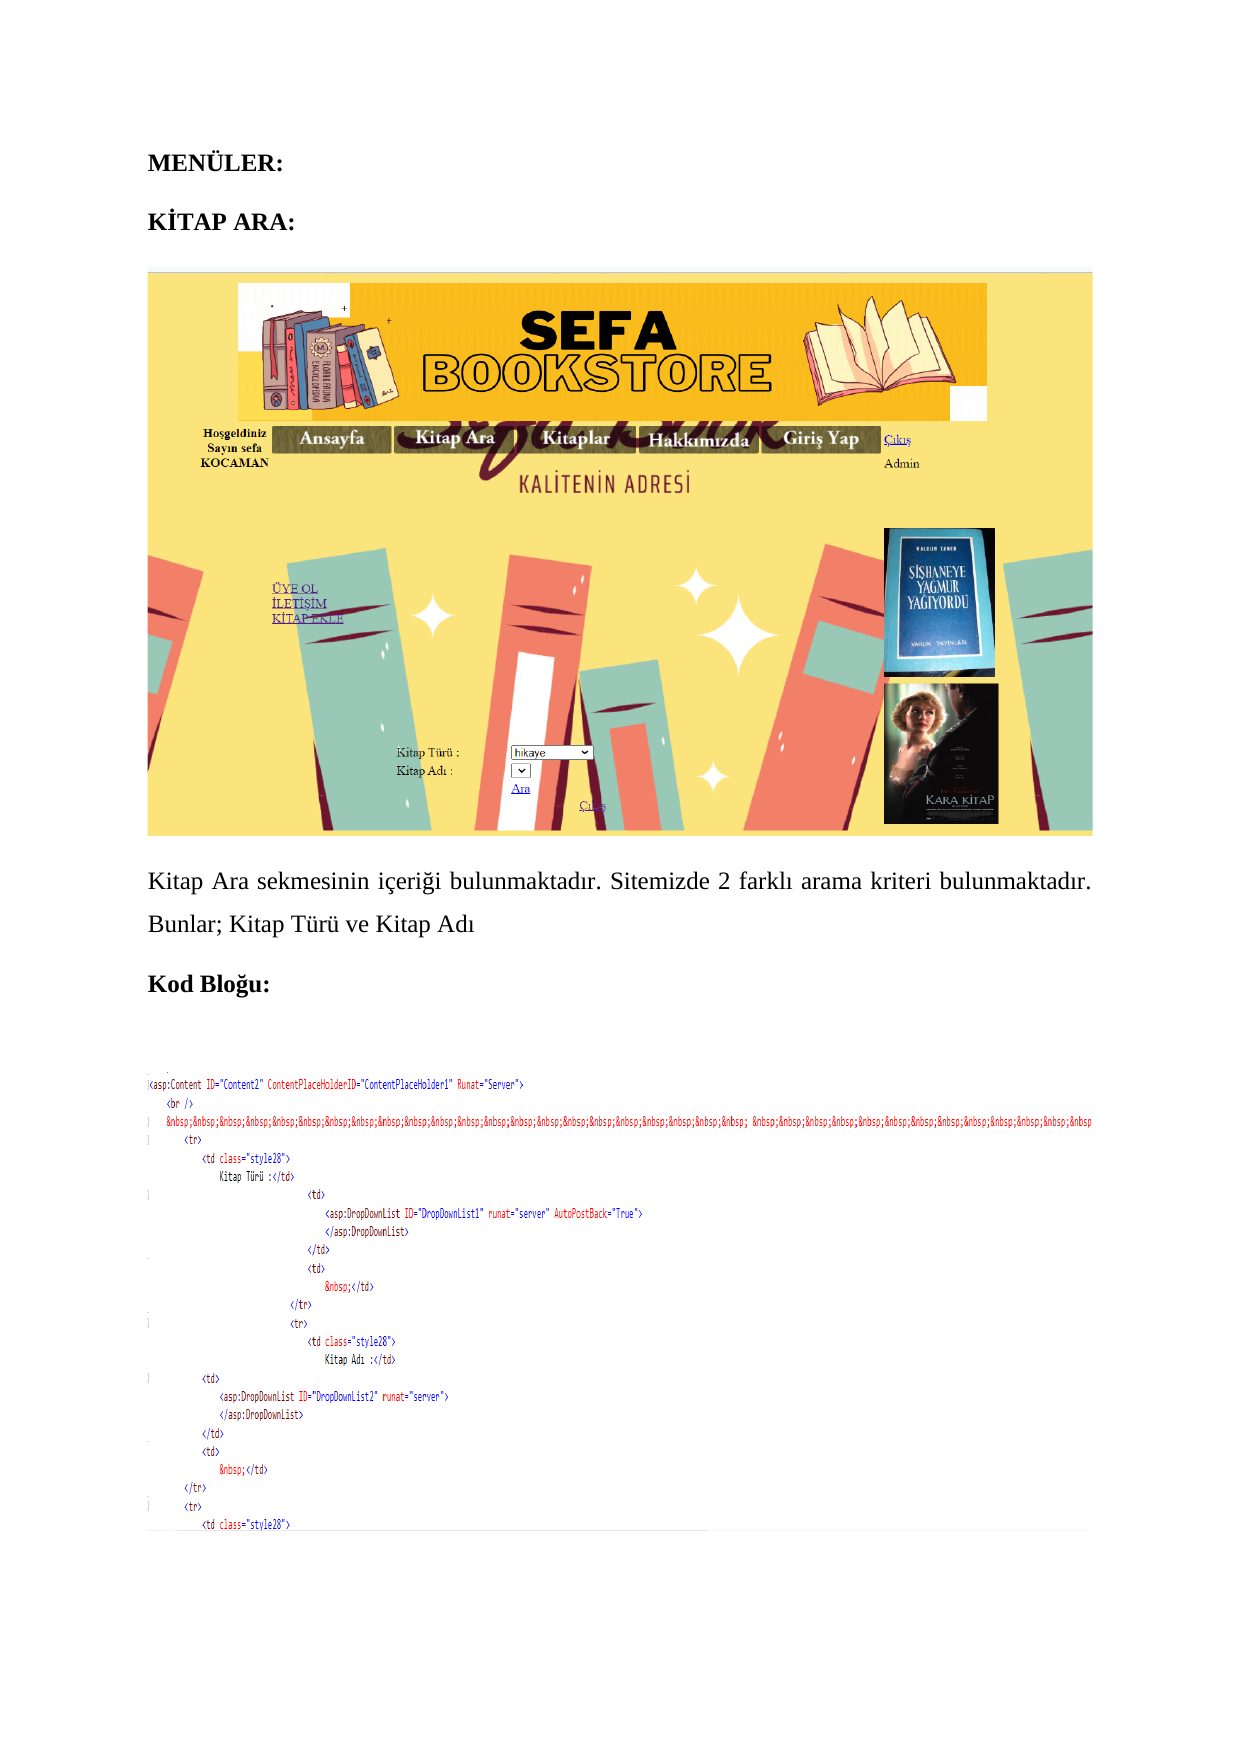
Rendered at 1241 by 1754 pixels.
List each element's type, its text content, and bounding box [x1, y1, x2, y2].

picture [147, 267, 1093, 836]
text MENÜLER: [148, 148, 1093, 176]
text Kod Bloğu: [148, 969, 1093, 998]
text Kitap Ara sekmesinin içeriği bulunmaktadır. Sitemizde 2 farklı arama kriteri bulunmaktadır. Bunlar; Kitap Türü ve Kitap Adı [148, 866, 1093, 938]
text KİTAP ARA: [148, 207, 1093, 236]
picture [147, 1072, 1093, 1531]
